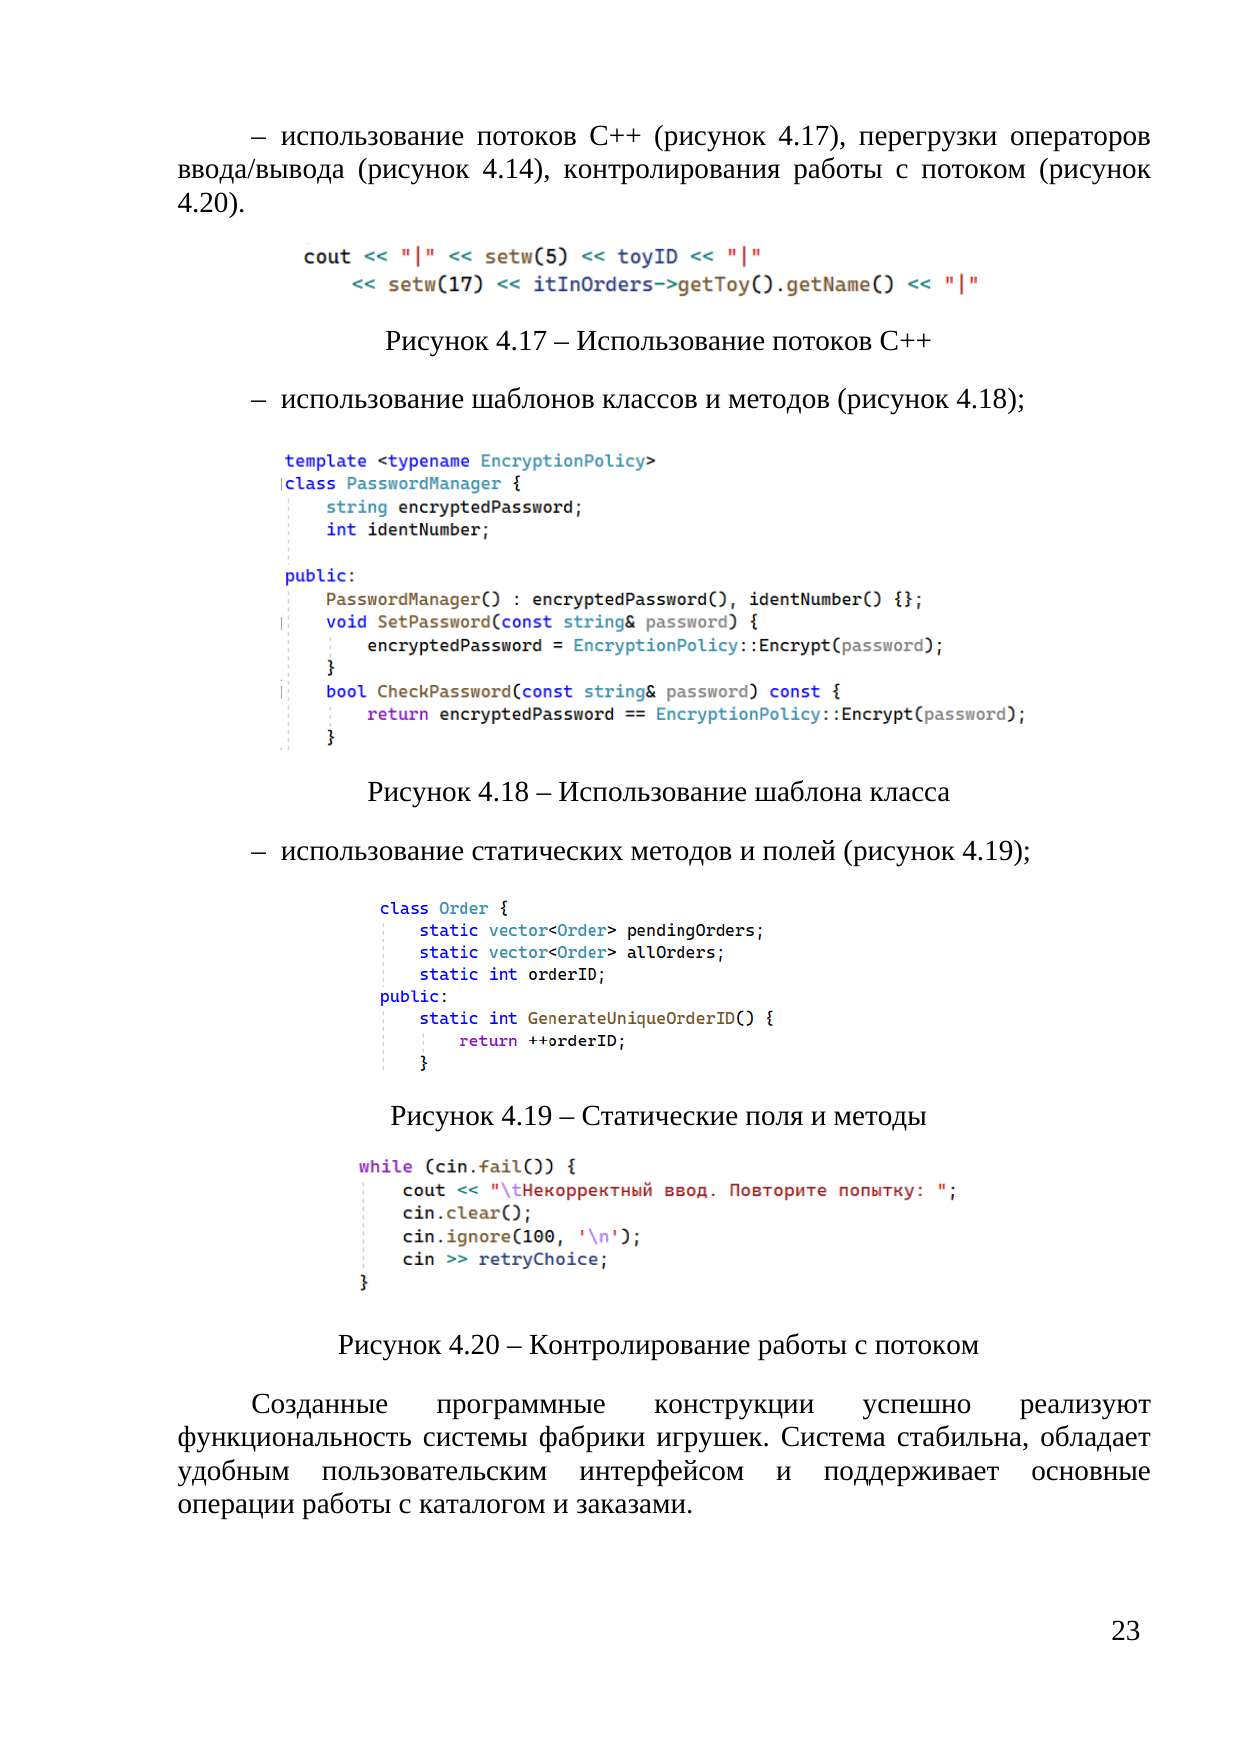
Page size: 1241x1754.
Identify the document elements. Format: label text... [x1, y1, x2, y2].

text Рисунок 4.18 – Использование шаблона класса [177, 774, 1140, 808]
text Рисунок 4.20 – Контролирование работы с потоком [177, 1327, 1140, 1361]
text Созданные программные конструкции успешно реализуют функциональность системы фабрики игрушек. Система стабильна, обладает удобным пользовательским интерфейсом и поддерживает основные операции работы с каталогом и заказами. [177, 1386, 1152, 1520]
picture [303, 243, 1014, 298]
list использование потоков С++ (рисунок 4.17), перегрузки операторов ввода/вывода (рисунок 4.14), контролирования работы с потоком (рисунок 4.20). [177, 118, 1152, 219]
list использование шаблонов классов и методов (рисунок 4.18); [177, 381, 1152, 415]
picture [349, 1156, 968, 1303]
picture [377, 891, 940, 1074]
text Рисунок 4.19 – Статические поля и методы [177, 1098, 1140, 1132]
picture [280, 440, 1037, 750]
text Рисунок 4.17 – Использование потоков С++ [177, 323, 1140, 356]
list использование статических методов и полей (рисунок 4.19); [177, 833, 1152, 867]
